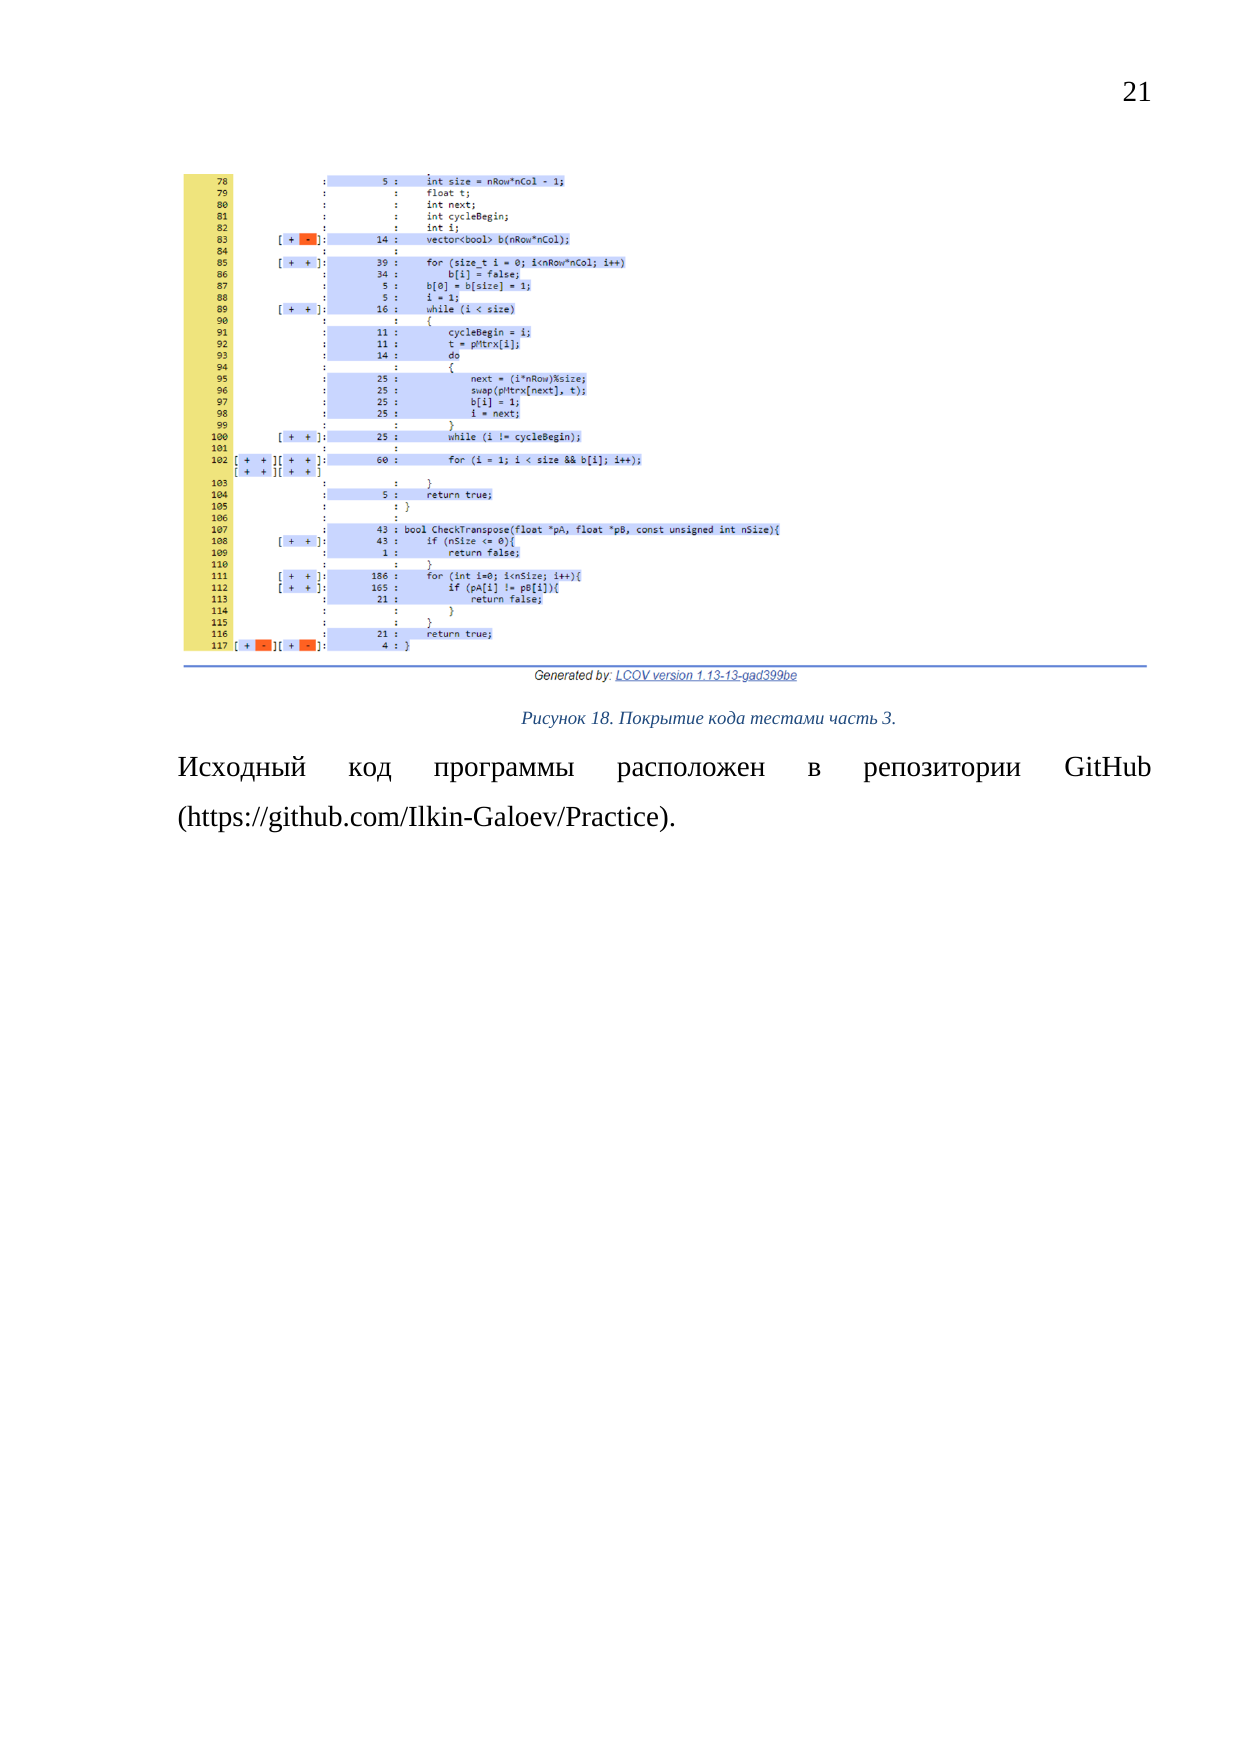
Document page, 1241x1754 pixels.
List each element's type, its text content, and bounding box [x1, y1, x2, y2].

text Исходный код программы расположен в репозитории GitHub (https://github.com/Ilkin-Galoev/Practice). [177, 749, 1152, 833]
picture [177, 174, 1152, 691]
